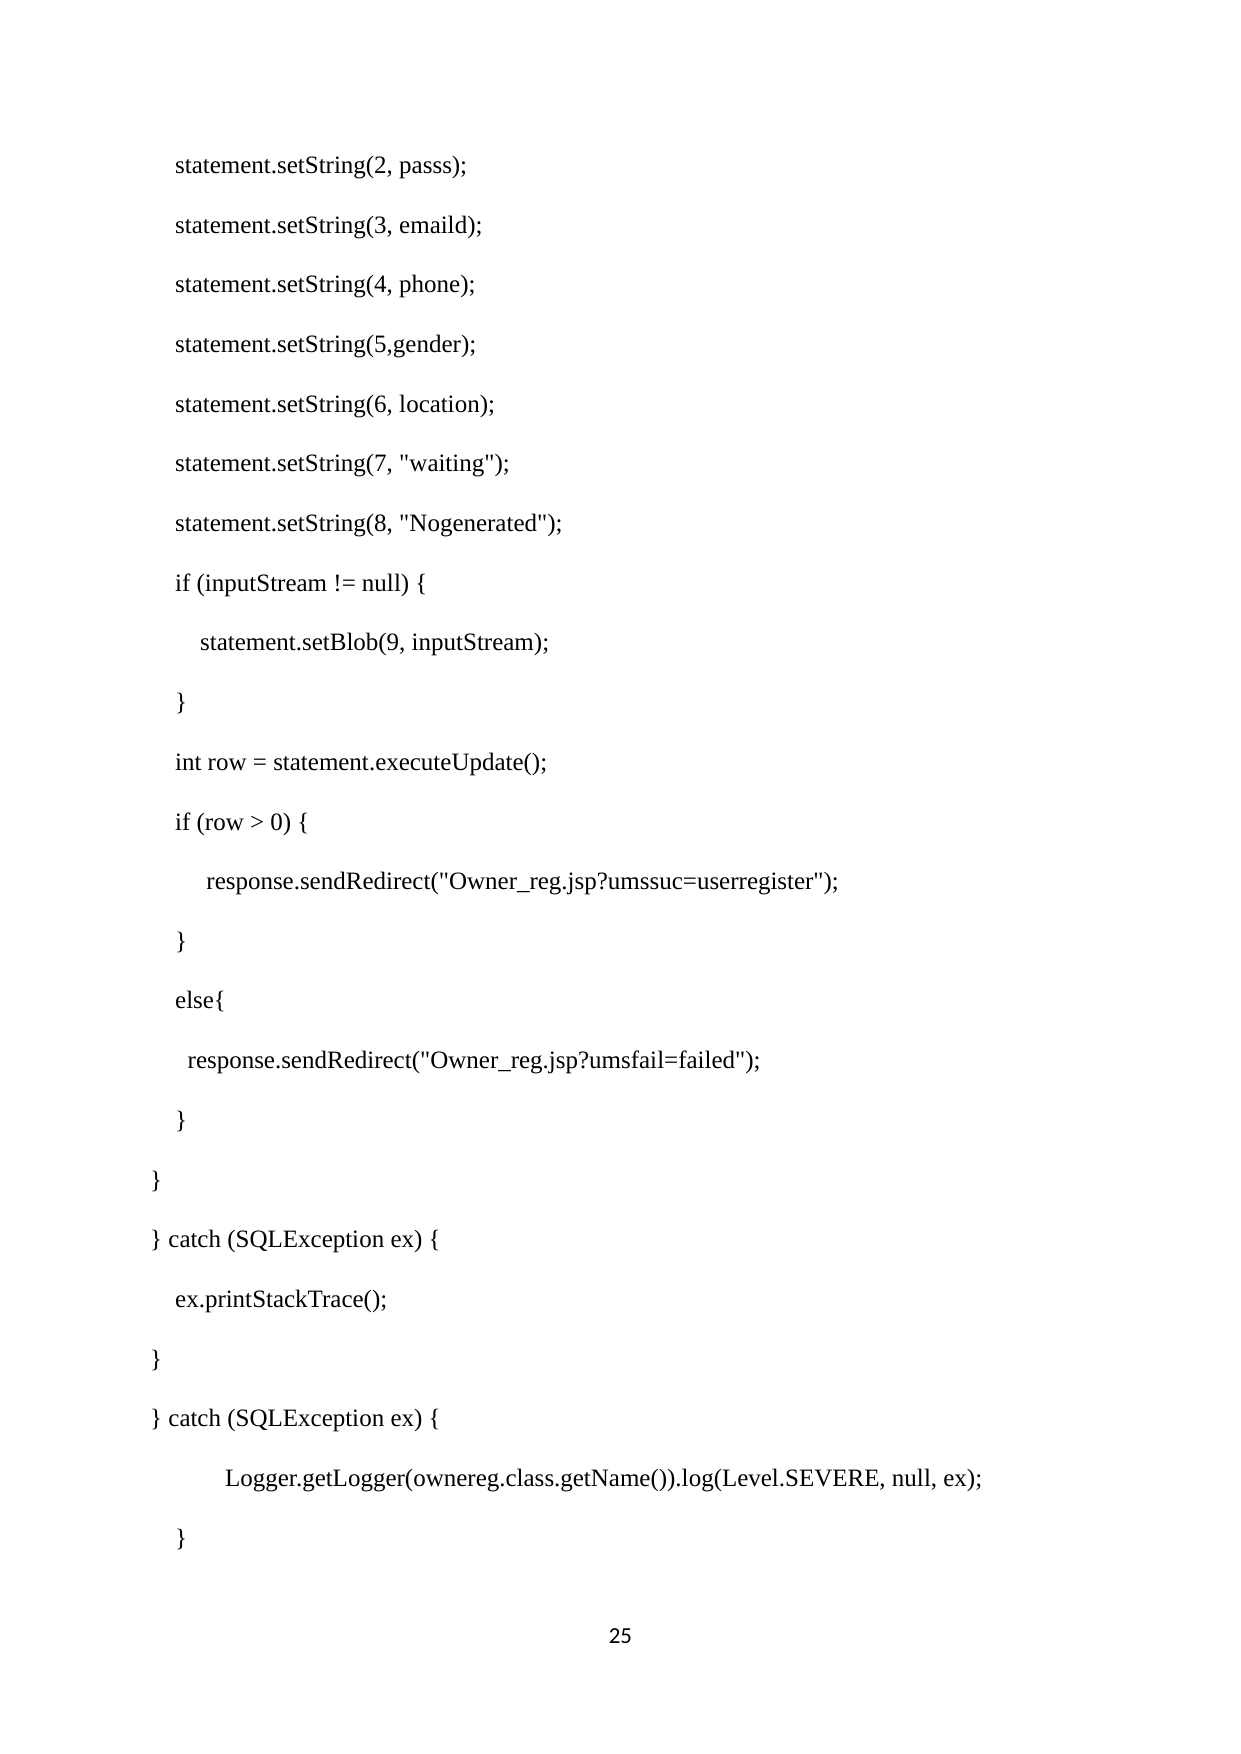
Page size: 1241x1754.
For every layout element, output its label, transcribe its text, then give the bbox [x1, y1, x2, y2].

text statement.setString(5,gender); [150, 329, 1090, 358]
text statement.setString(7, "waiting"); [150, 448, 1090, 477]
text statement.setBlob(9, inputStream); [150, 627, 1090, 656]
text } catch (SQLException ex) { [150, 1403, 1090, 1432]
text } [150, 1523, 1090, 1552]
text if (row > 0) { [150, 807, 1090, 835]
text statement.setString(3, emaild); [150, 210, 1090, 238]
text statement.setString(6, location); [150, 389, 1090, 417]
text response.sendRedirect("Owner_reg.jsp?umssuc=userregister"); [150, 866, 1090, 895]
text } catch (SQLException ex) { [150, 1224, 1090, 1253]
text statement.setString(2, passs); [150, 150, 1090, 179]
text } [150, 1105, 1090, 1134]
text response.sendRedirect("Owner_reg.jsp?umsfail=failed"); [150, 1045, 1090, 1074]
text } [150, 1165, 1090, 1193]
text else{ [150, 986, 1090, 1014]
text } [150, 1344, 1090, 1372]
text statement.setString(4, phone); [150, 269, 1090, 298]
text Logger.getLogger(ownereg.class.getName()).log(Level.SEVERE, null, ex); [150, 1463, 1090, 1492]
text if (inputStream != null) { [150, 568, 1090, 597]
text } [150, 926, 1090, 955]
text } [150, 687, 1090, 716]
text statement.setString(8, "Nogenerated"); [150, 508, 1090, 537]
text int row = statement.executeUpdate(); [150, 747, 1090, 776]
text ex.printStackTrace(); [150, 1284, 1090, 1313]
